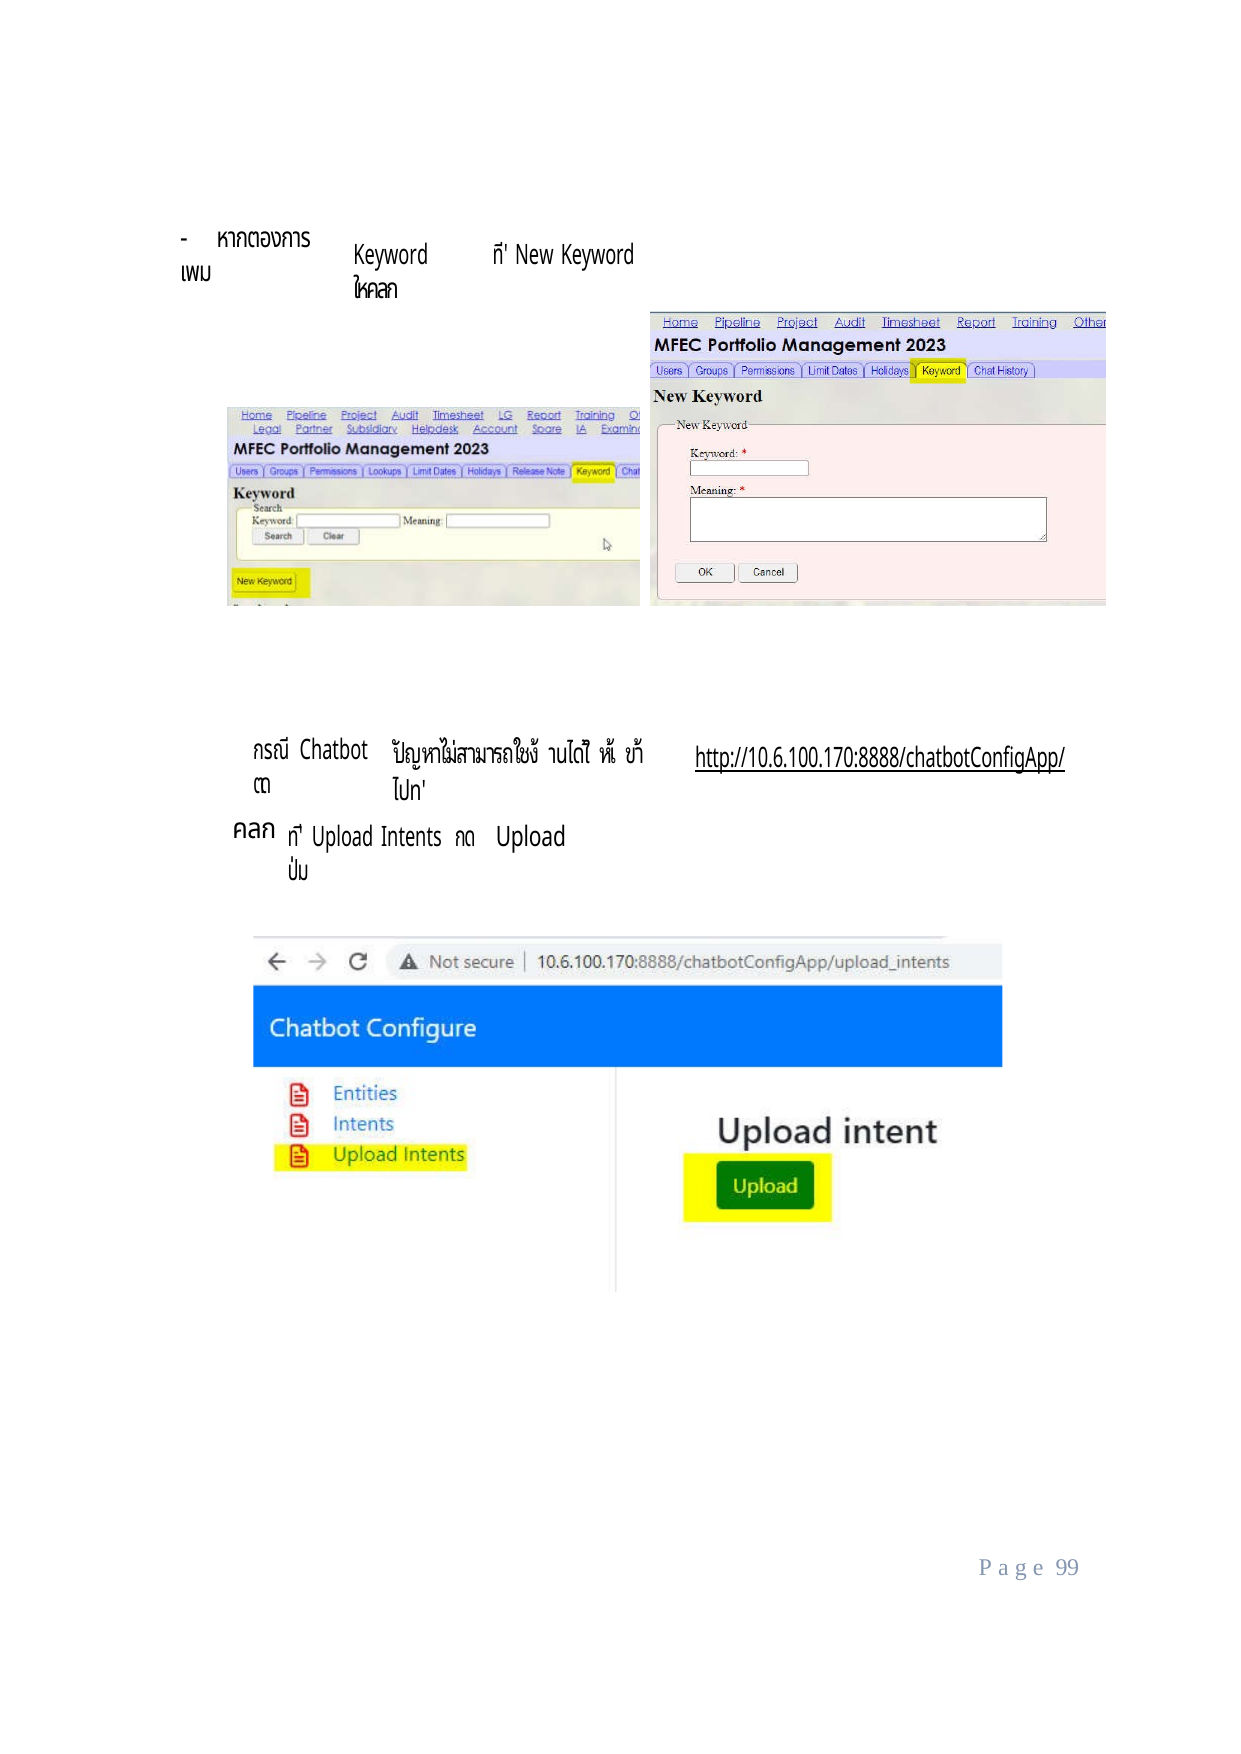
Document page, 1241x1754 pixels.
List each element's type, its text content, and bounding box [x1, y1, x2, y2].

text - หากตองการเพม [180, 217, 335, 288]
text Keyword ใหคลก [353, 234, 475, 305]
text คลก [0, 812, 277, 845]
picture [650, 311, 1106, 606]
text กรณี Chatbot ตด [253, 729, 381, 800]
picture [253, 936, 1003, 1292]
text Upload [496, 816, 1232, 854]
text http://10.6.100.170:8888/chatbotConfigApp/ [695, 737, 1232, 776]
text ท'ี Upload Intents กดป่ม [287, 816, 477, 887]
text ที' New Keyword [492, 234, 1232, 273]
text ปัญหาไม่สามารถใชง้ านไดใ้ หเ้ ขา้ ไปท' [393, 737, 683, 808]
picture [227, 407, 640, 606]
